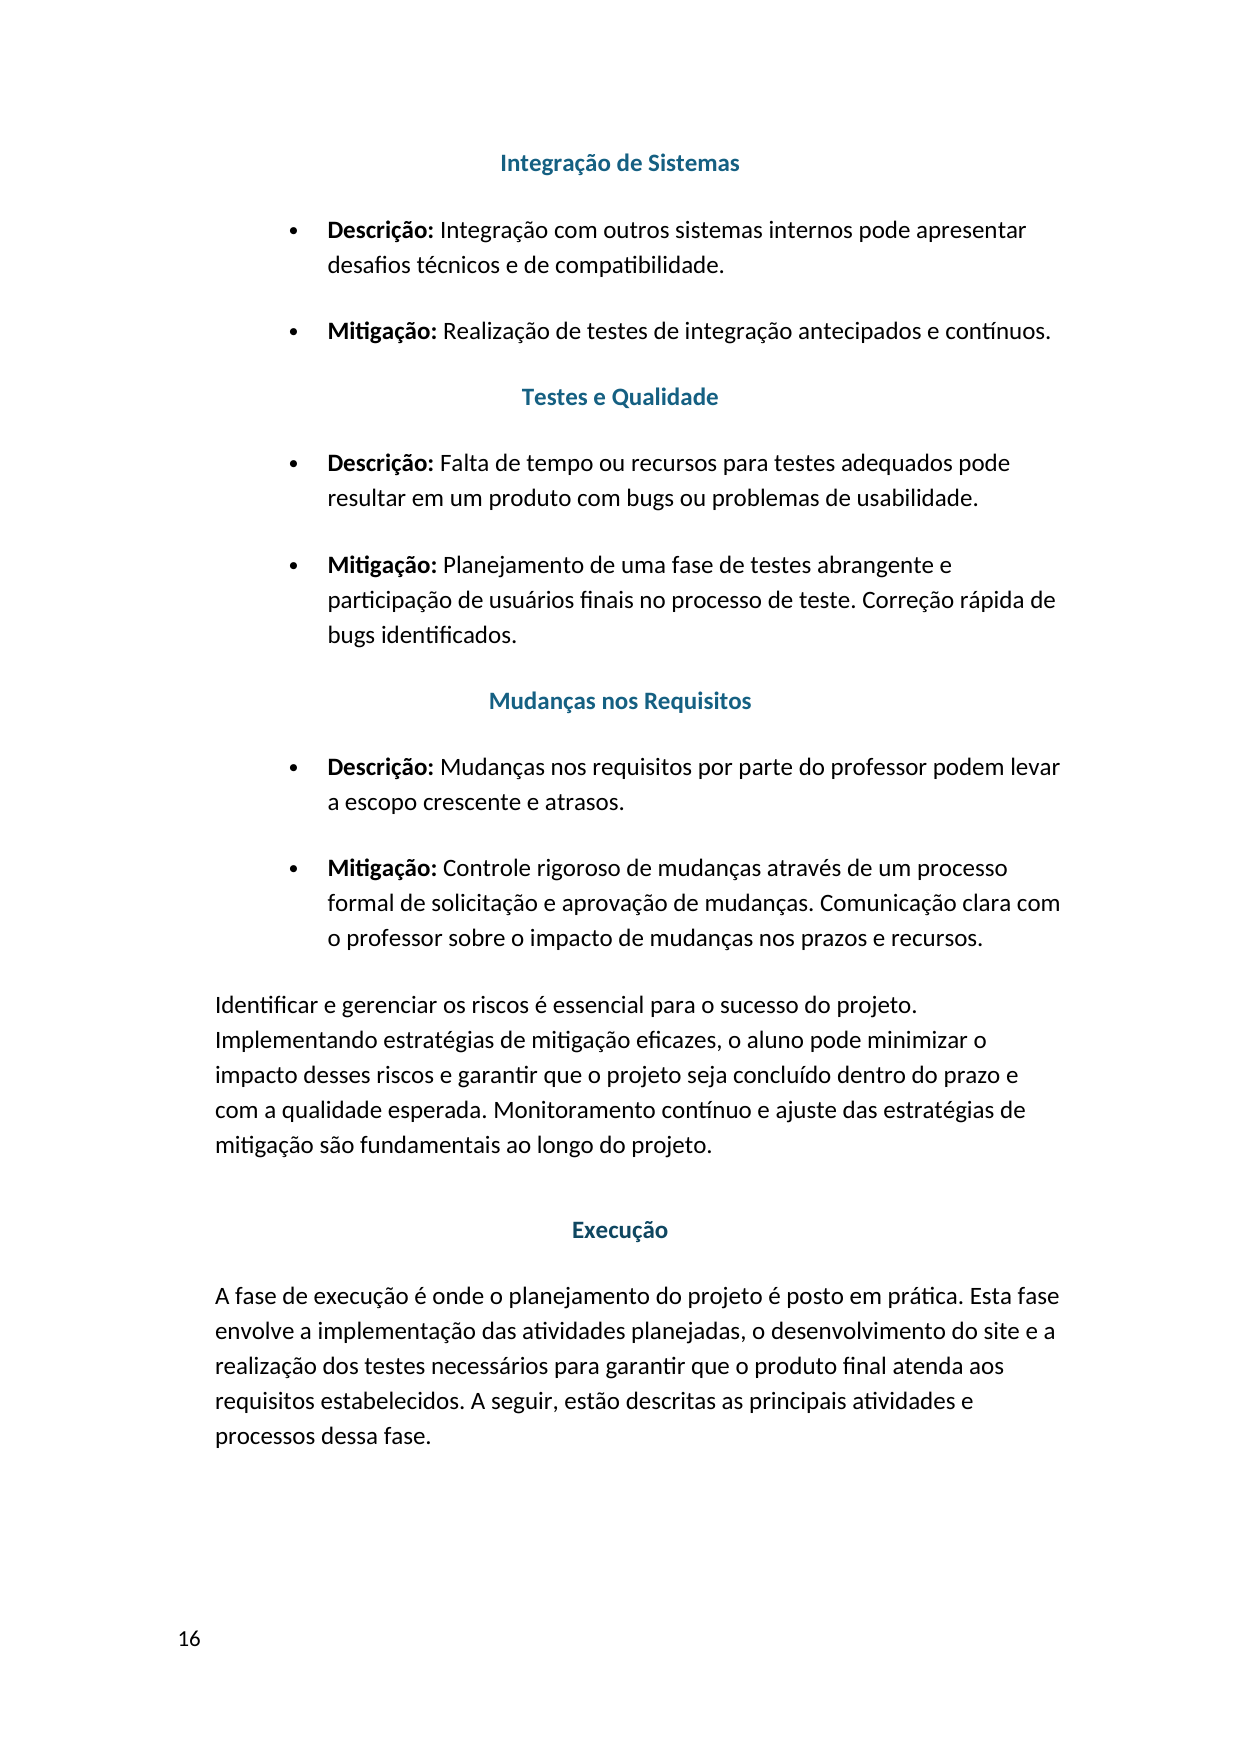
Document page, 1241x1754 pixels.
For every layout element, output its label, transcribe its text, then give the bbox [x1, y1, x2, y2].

list Descrição: Integração com outros sistemas internos pode apresentar desafios técnicos e de compatibilidade. [290, 214, 1063, 279]
subtitle Integração de Sistemas [177, 148, 1063, 178]
list Mitigação: Controle rigoroso de mudanças através de um processo formal de solicitação e aprovação de mudanças. Comunicação clara com o professor sobre o impacto de mudanças nos prazos e recursos. [290, 853, 1063, 953]
subtitle Testes e Qualidade [177, 381, 1063, 412]
list Descrição: Mudanças nos requisitos por parte do professor podem levar a escopo crescente e atrasos. [290, 751, 1063, 817]
text A fase de execução é onde o planejamento do projeto é posto em prática. Esta fase envolve a implementação das atividades planejadas, o desenvolvimento do site e a realização dos testes necessários para garantir que o produto final atenda aos requisitos estabelecidos. A seguir, estão descritas as principais atividades e processos dessa fase. [215, 1280, 1063, 1451]
subtitle Execução [177, 1214, 1063, 1244]
list Descrição: Falta de tempo ou recursos para testes adequados pode resultar em um produto com bugs ou problemas de usabilidade. [290, 448, 1063, 513]
text Identificar e gerenciar os riscos é essencial para o sucesso do projeto. Implementando estratégias de mitigação eficazes, o aluno pode minimizar o impacto desses riscos e garantir que o projeto seja concluído dentro do prazo e com a qualidade esperada. Monitoramento contínuo e ajuste das estratégias de mitigação são fundamentais ao longo do projeto. [215, 989, 1063, 1159]
list Mitigação: Planejamento de uma fase de testes abrangente e participação de usuários finais no processo de teste. Correção rápida de bugs identificados. [290, 549, 1063, 649]
list Mitigação: Realização de testes de integração antecipados e contínuos. [290, 315, 1063, 346]
subtitle Mudanças nos Requisitos [177, 685, 1063, 716]
